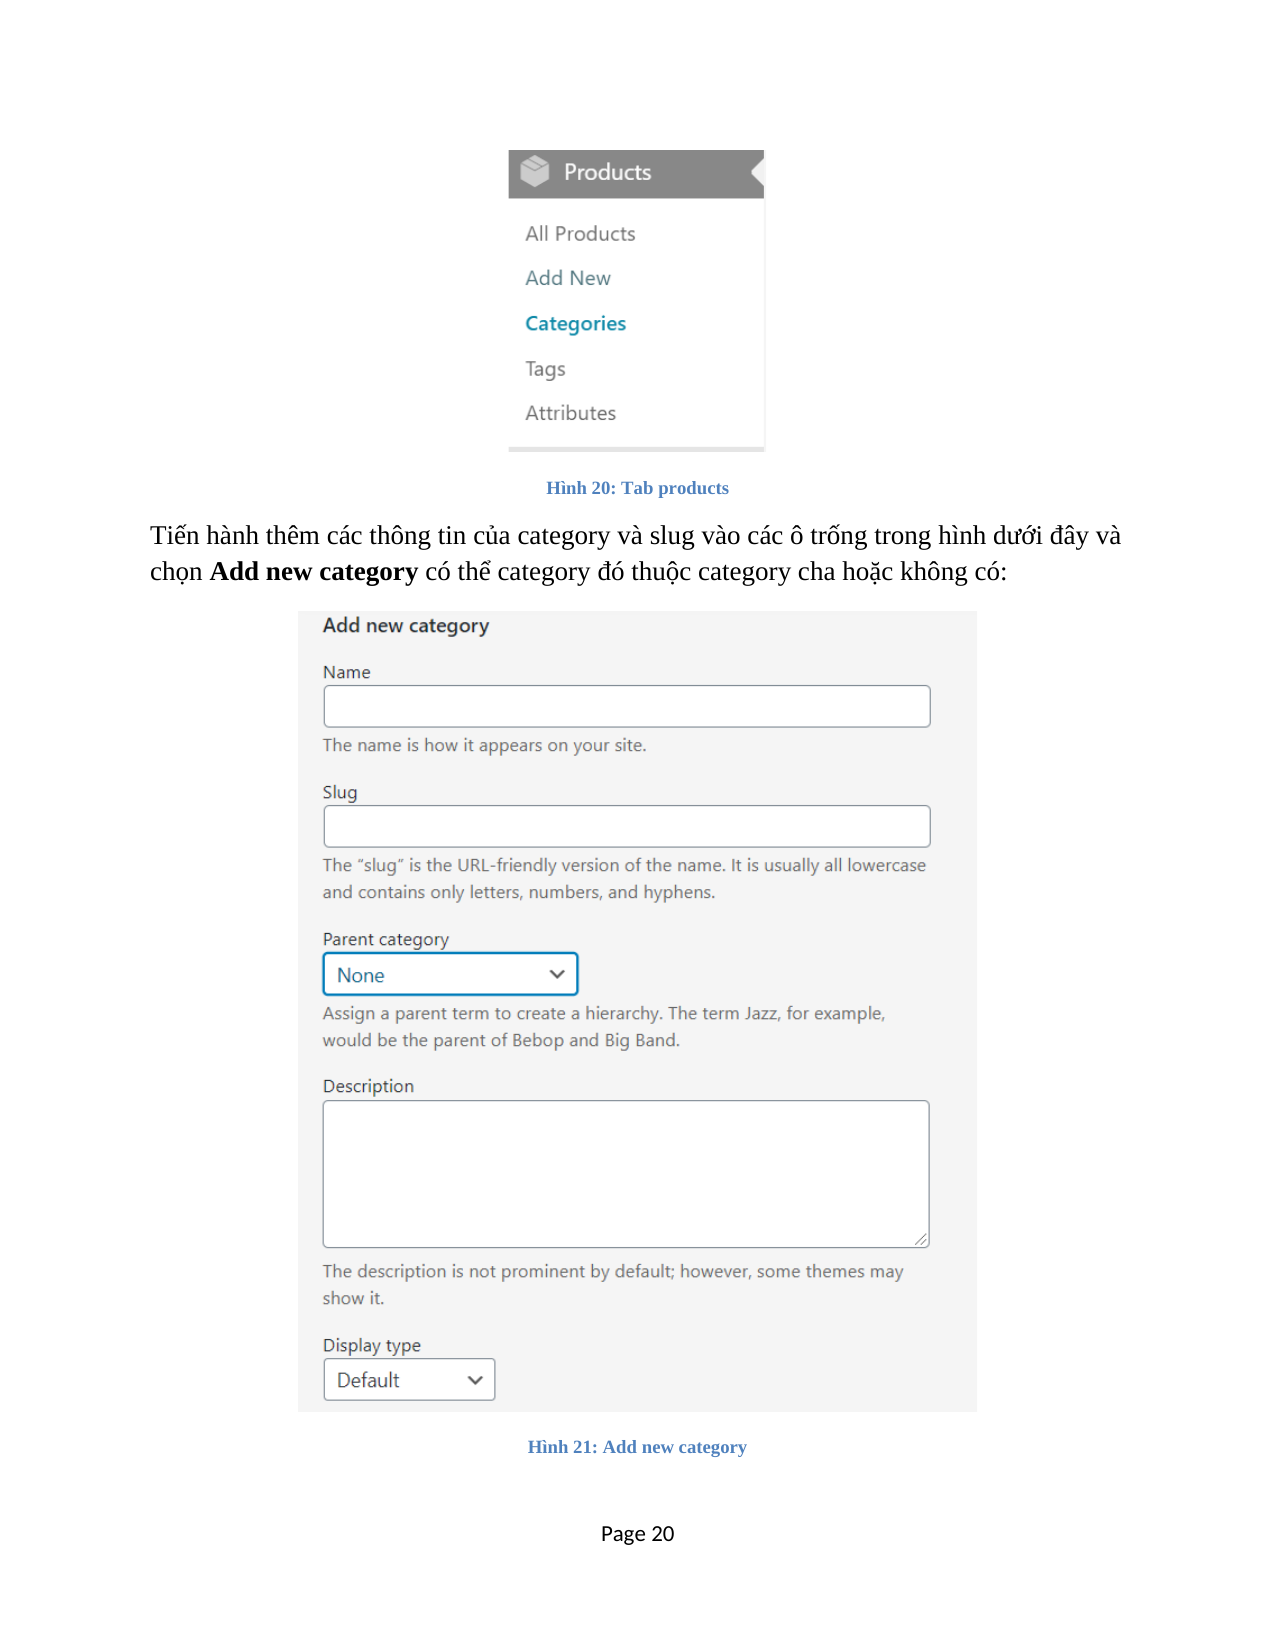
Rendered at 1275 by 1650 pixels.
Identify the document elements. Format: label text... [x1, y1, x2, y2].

picture [298, 611, 978, 1412]
picture [508, 150, 767, 452]
text Hình 20: Tab products [150, 477, 1125, 498]
text Hình 21: Add new category [150, 1436, 1125, 1458]
text Tiến hành thêm các thông tin của category và slug vào các ô trống trong hình dưới đây và chọn Add new category có thể category đó thuộc category cha hoặc không có: [150, 519, 1125, 586]
